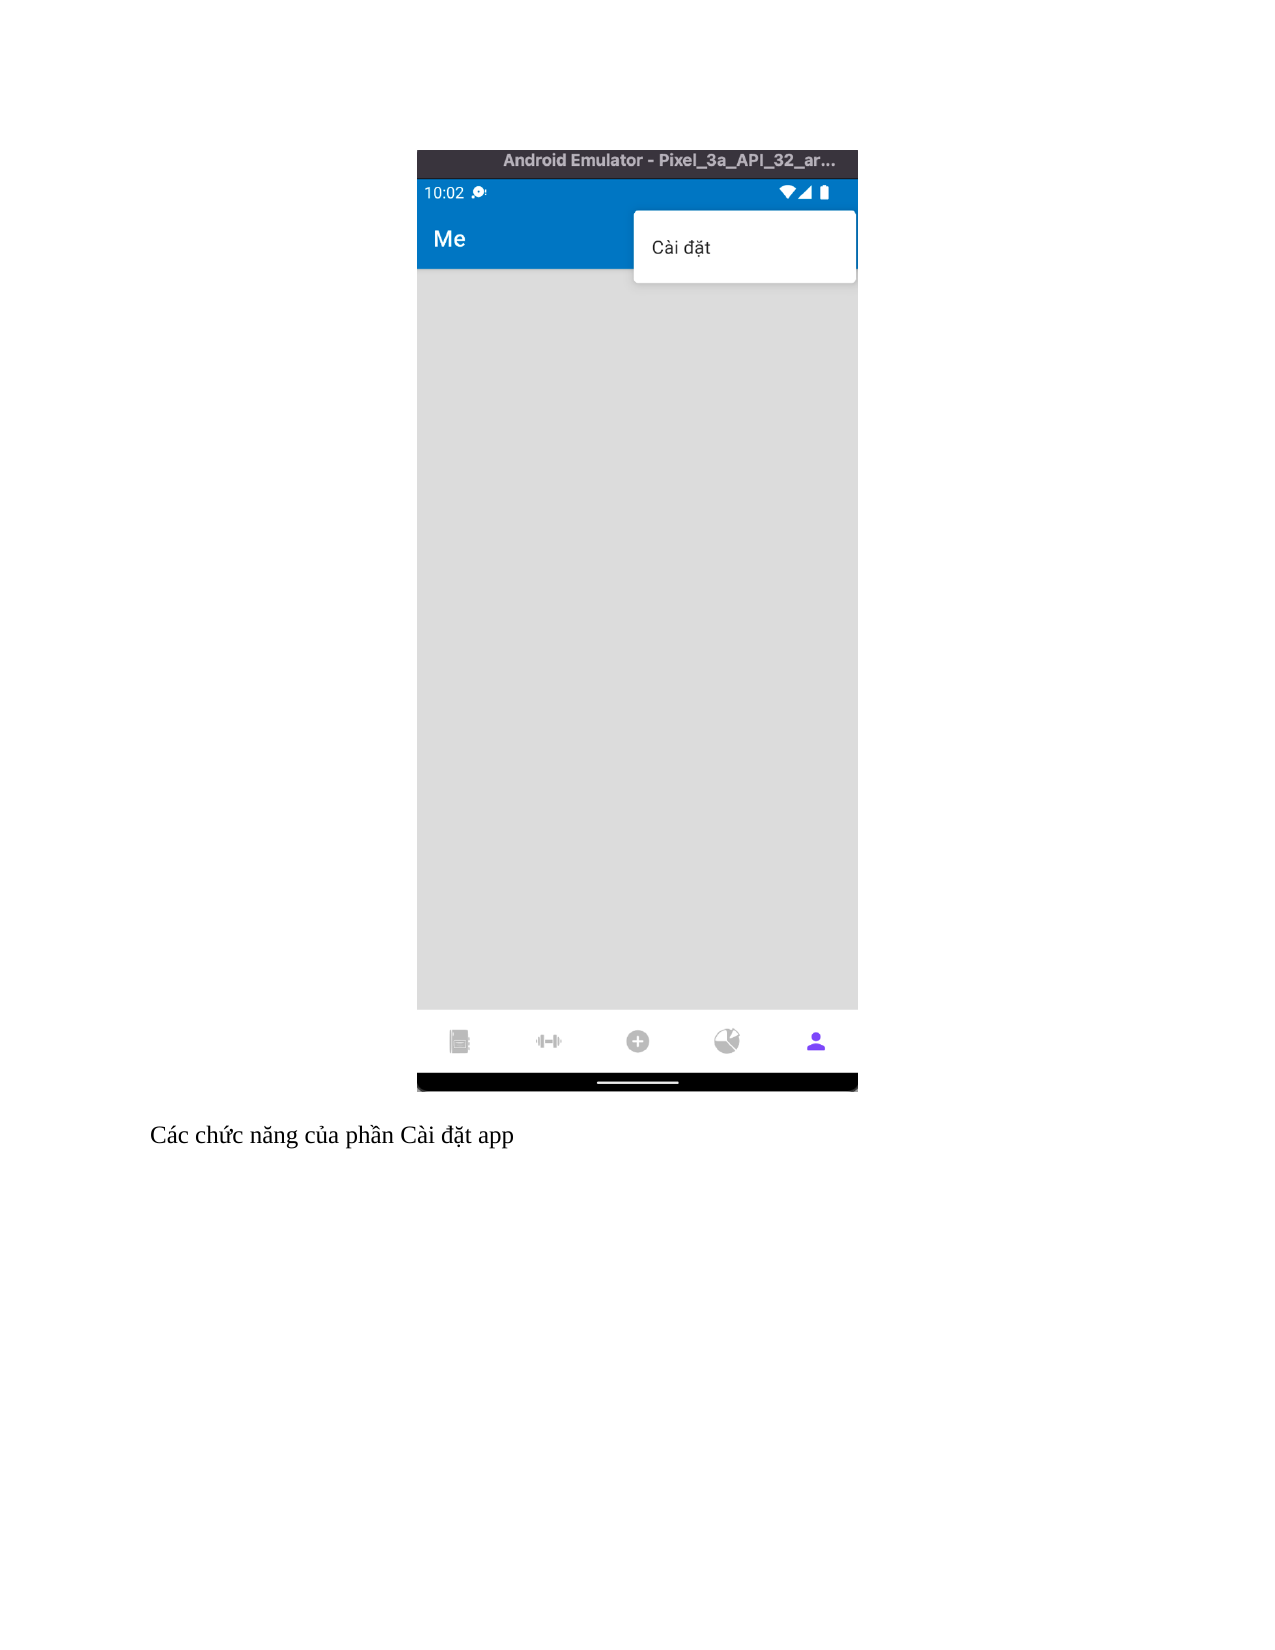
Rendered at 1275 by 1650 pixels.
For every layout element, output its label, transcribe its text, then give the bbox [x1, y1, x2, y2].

text Các chức năng của phần Cài đặt app [150, 1120, 1125, 1149]
picture [417, 150, 858, 1092]
